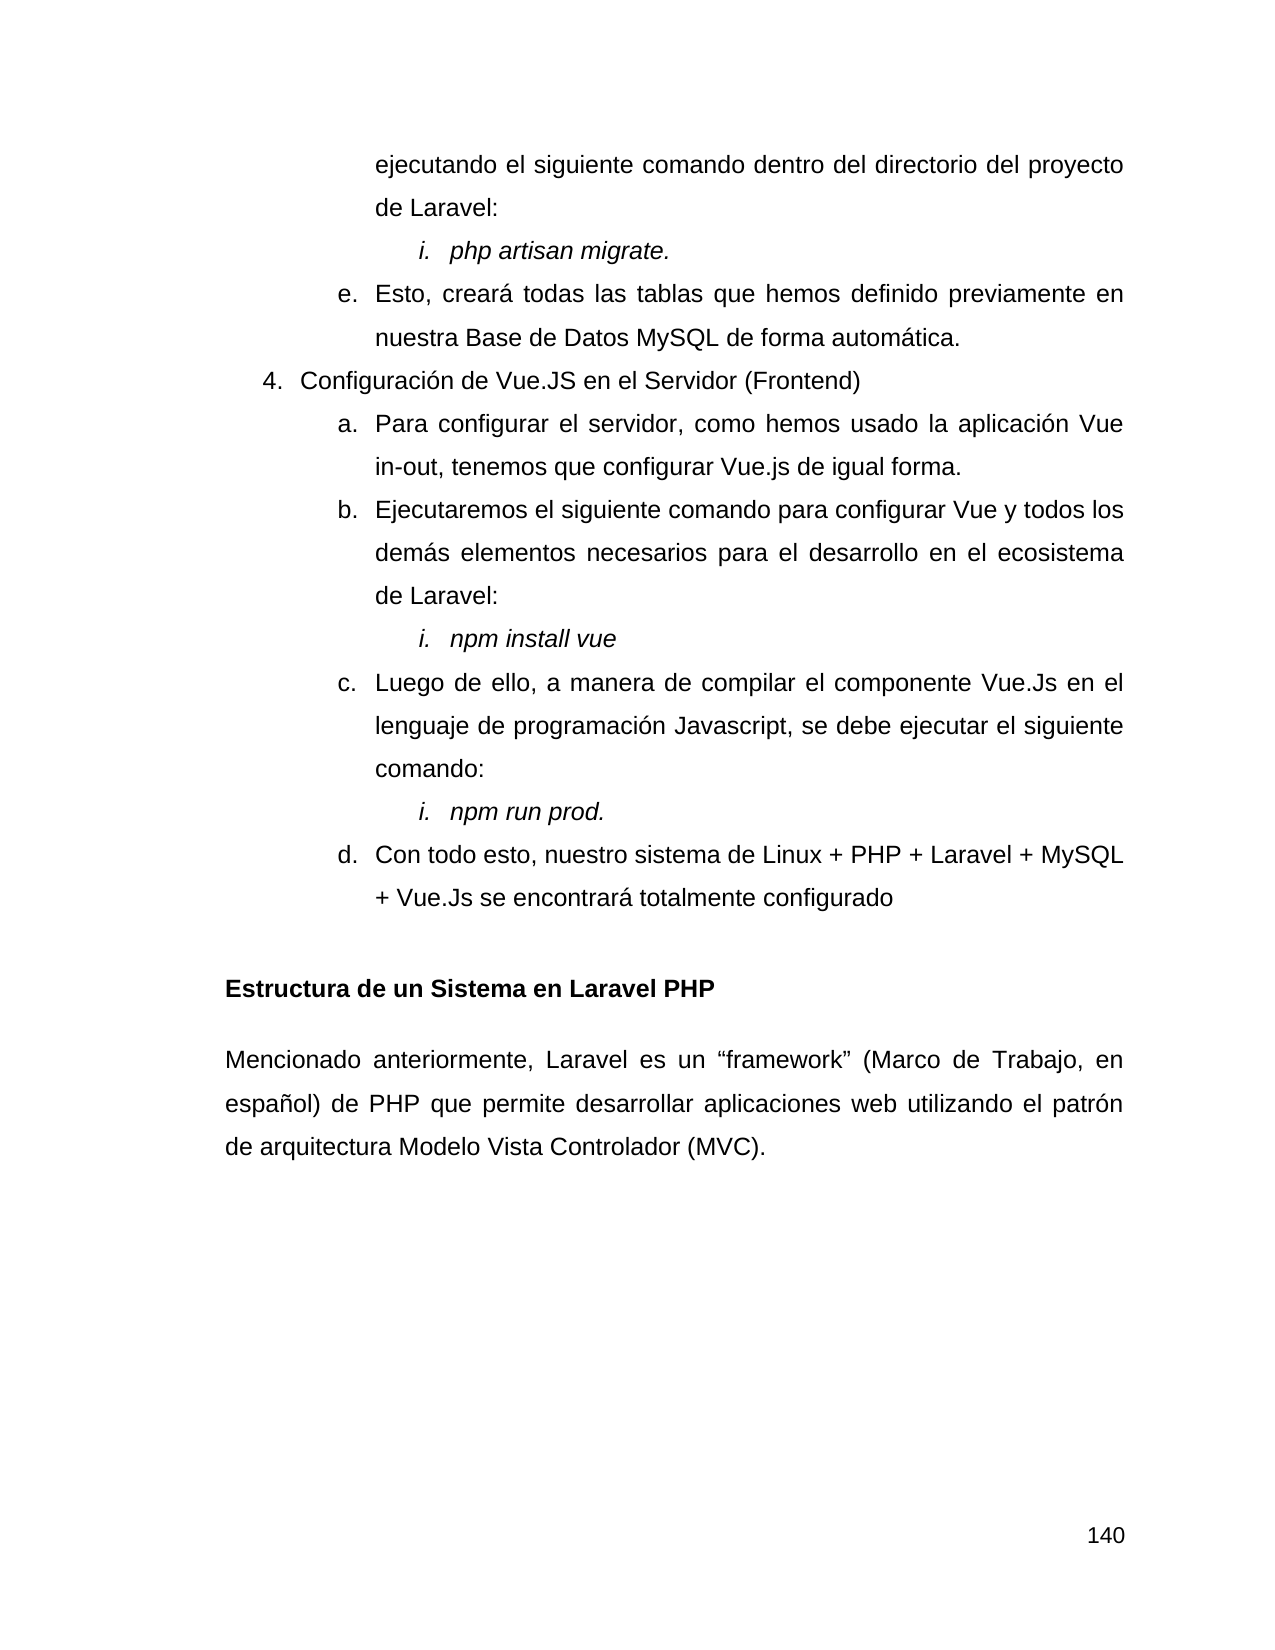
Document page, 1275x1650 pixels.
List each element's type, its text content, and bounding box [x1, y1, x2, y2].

list npm run prod. [431, 797, 1125, 826]
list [337, 150, 1125, 222]
list npm install vue [431, 624, 1125, 653]
text Mencionado anteriormente, Laravel es un “framework” (Marco de Trabajo, en español) de PHP que permite desarrollar aplicaciones web utilizando el patrón de arquitectura Modelo Vista Controlador (MVC). [225, 1045, 1125, 1160]
list Luego de ello, a manera de compilar el componente Vue.Js en el lenguaje de programación Javascript, se debe ejecutar el siguiente comando: [337, 667, 1125, 782]
list Esto, creará todas las tablas que hemos definido previamente en nuestra Base de Datos MySQL de forma automática. [337, 279, 1125, 351]
list Ejecutaremos el siguiente comando para configurar Vue y todos los demás elementos necesarios para el desarrollo en el ecosistema de Laravel: [337, 495, 1125, 610]
subtitle Estructura de un Sistema en Laravel PHP [225, 973, 1125, 1002]
list Con todo esto, nuestro sistema de Linux + PHP + Laravel + MySQL + Vue.Js se encontrará totalmente configurado [337, 840, 1125, 912]
list php artisan migrate. [431, 236, 1125, 265]
list Para configurar el servidor, como hemos usado la aplicación Vue in-out, tenemos que configurar Vue.js de igual forma. [337, 409, 1125, 481]
list Configuración de Vue.JS en el Servidor (Frontend) [262, 366, 1125, 394]
